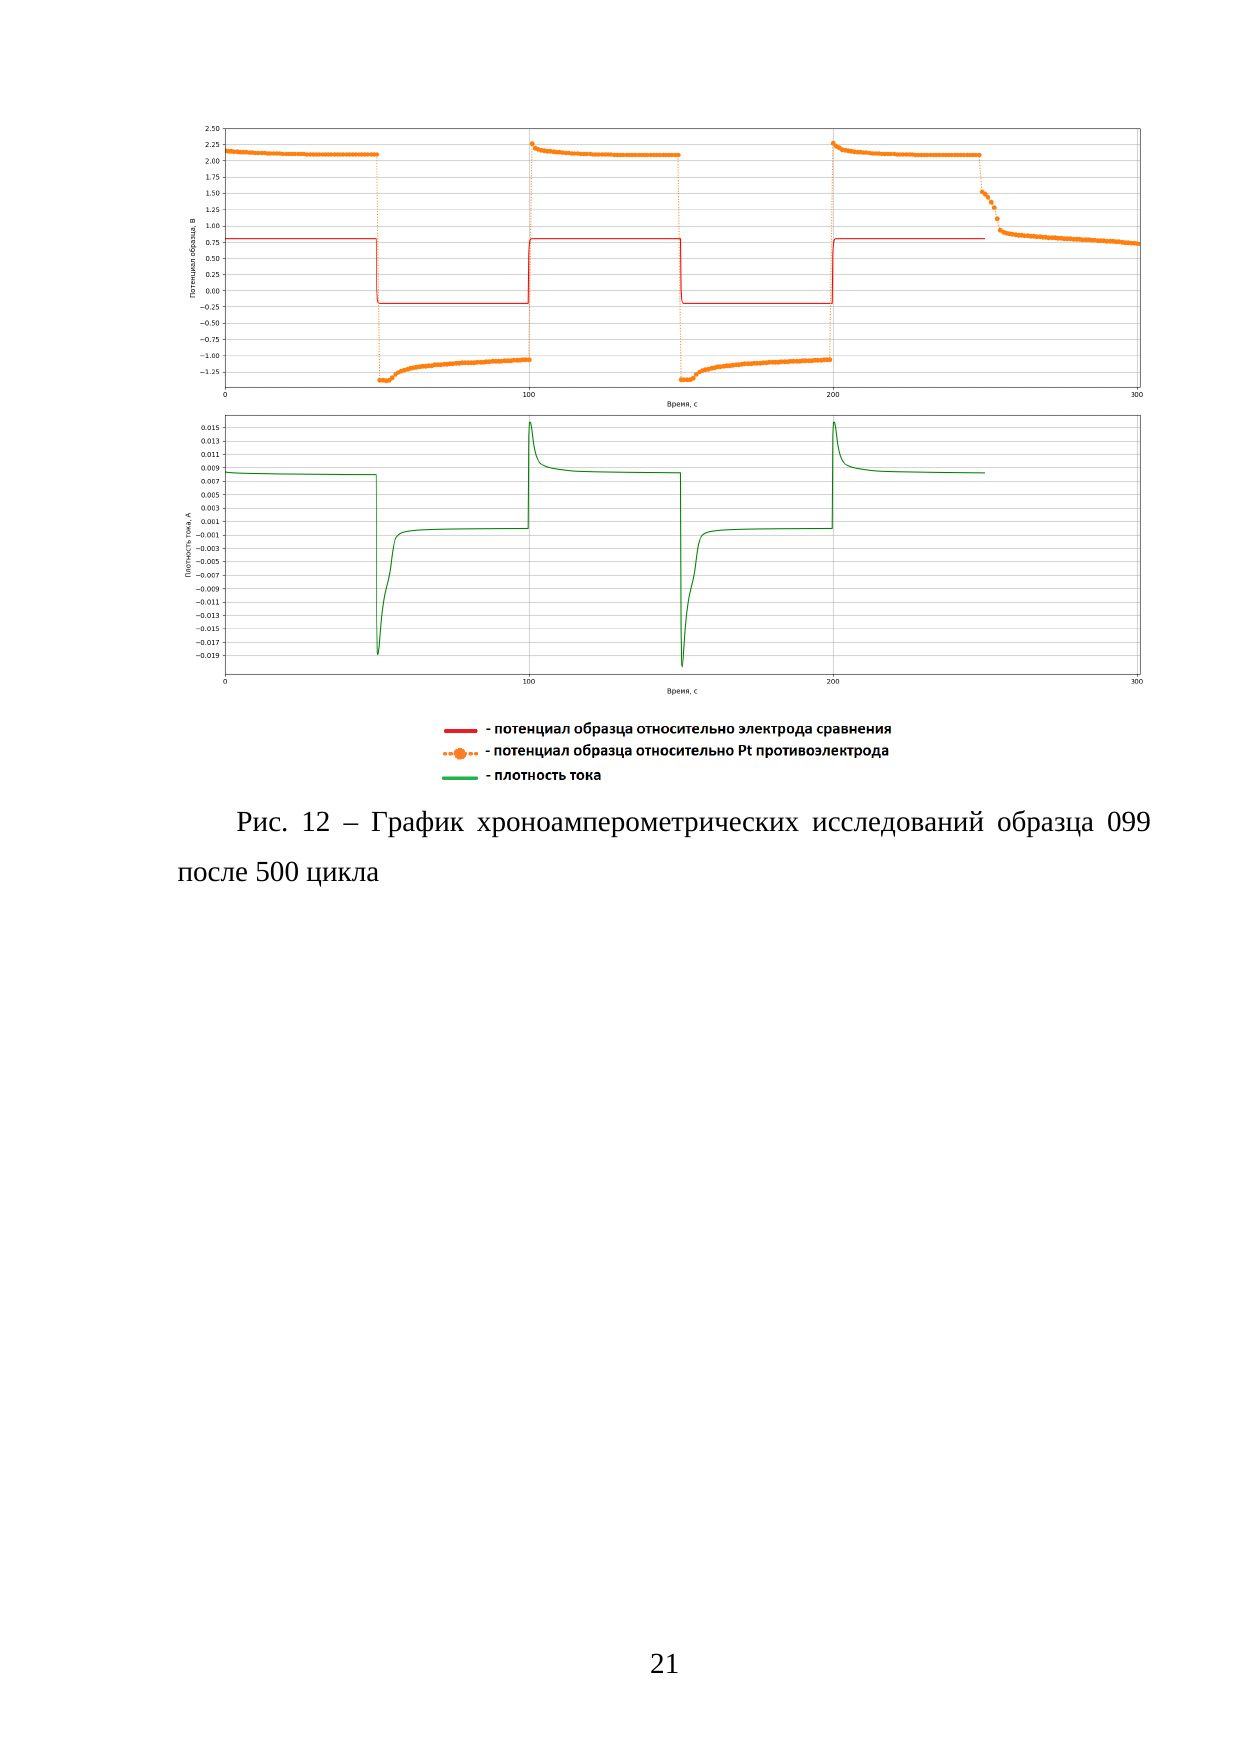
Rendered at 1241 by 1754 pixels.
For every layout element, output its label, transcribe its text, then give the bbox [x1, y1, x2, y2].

text Рис. 12 – График хроноамперометрических исследований образца 099 после 500 цикла [177, 804, 1152, 888]
picture [431, 718, 898, 786]
picture [178, 118, 1151, 702]
